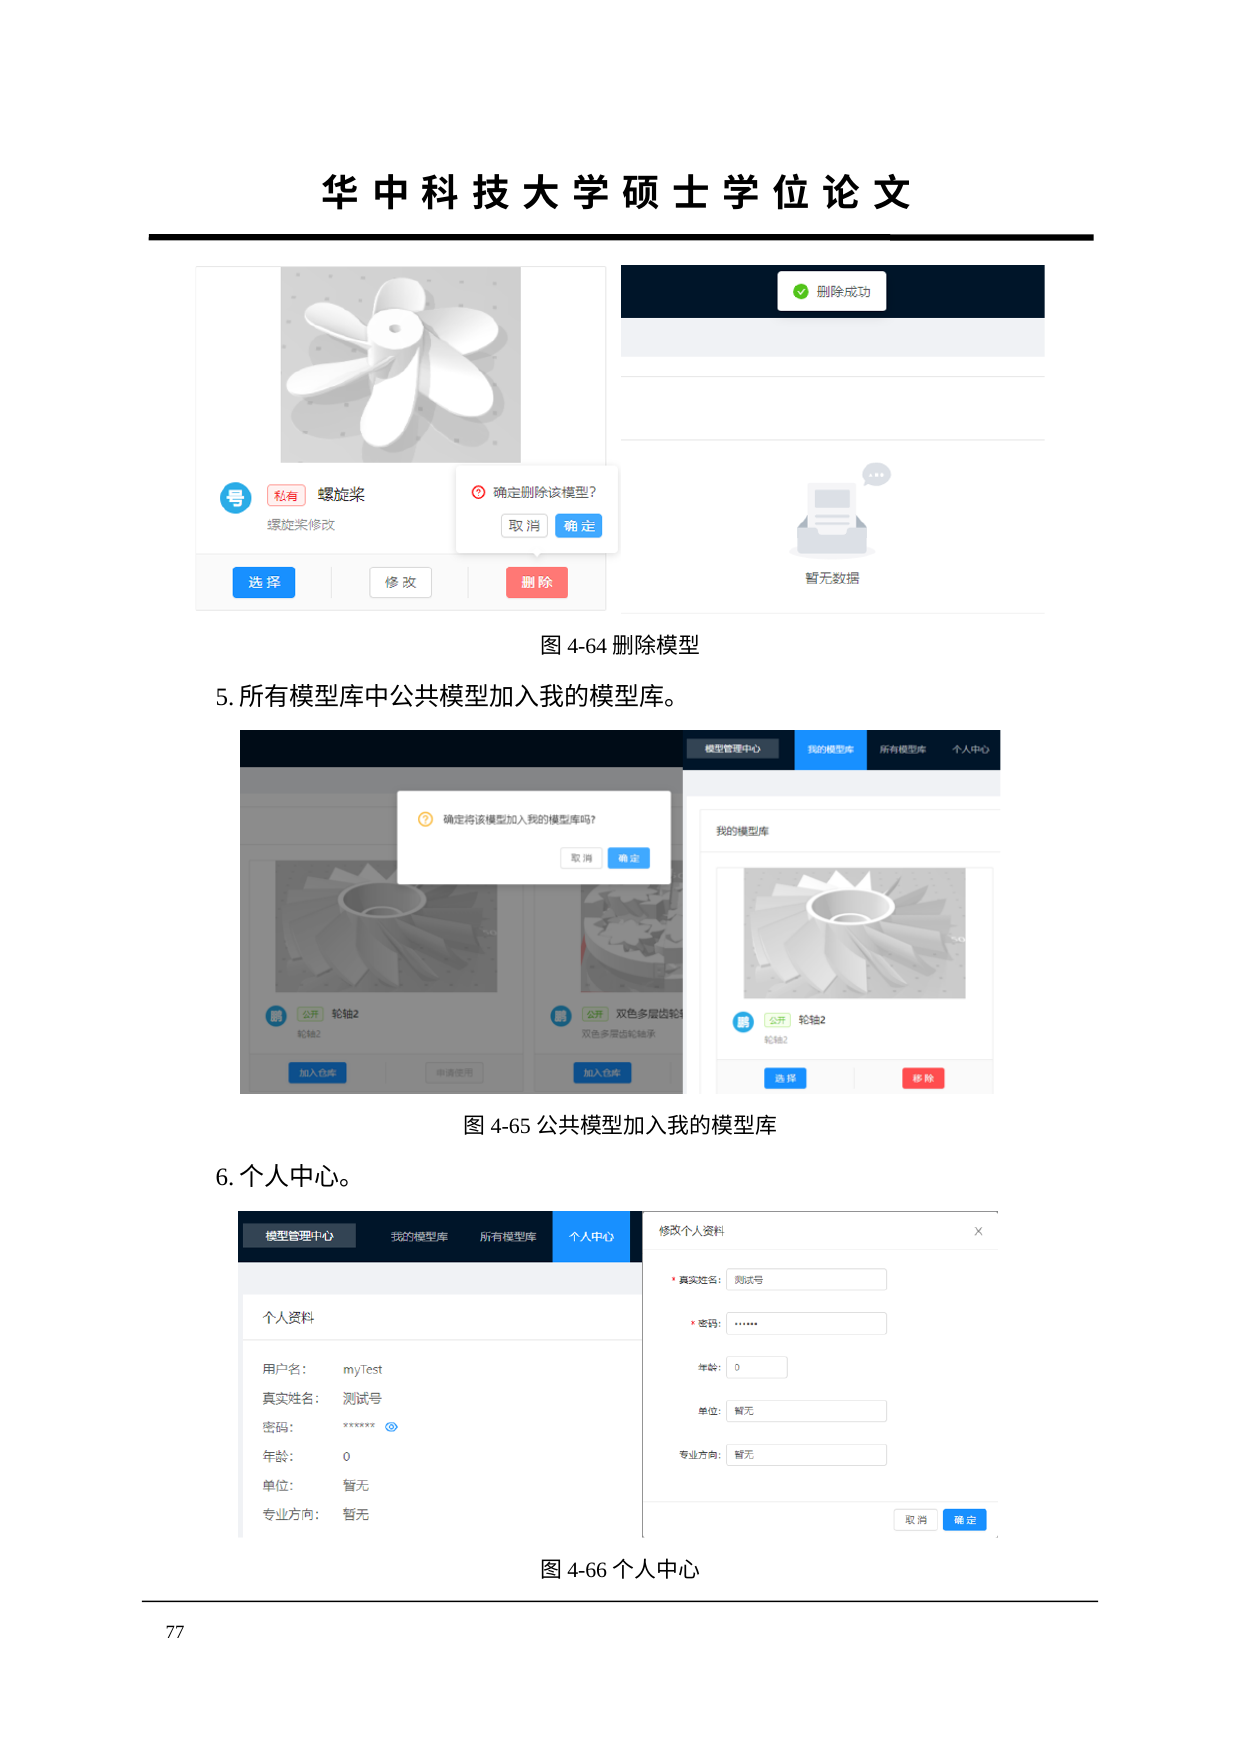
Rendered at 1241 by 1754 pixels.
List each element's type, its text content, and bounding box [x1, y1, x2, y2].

list 个人中心。 [165, 1156, 1075, 1192]
picture [195, 265, 1045, 614]
picture [240, 730, 1001, 1094]
picture [237, 1210, 1003, 1538]
list 所有模型库中公共模型加入我的模型库。 [165, 676, 1075, 712]
